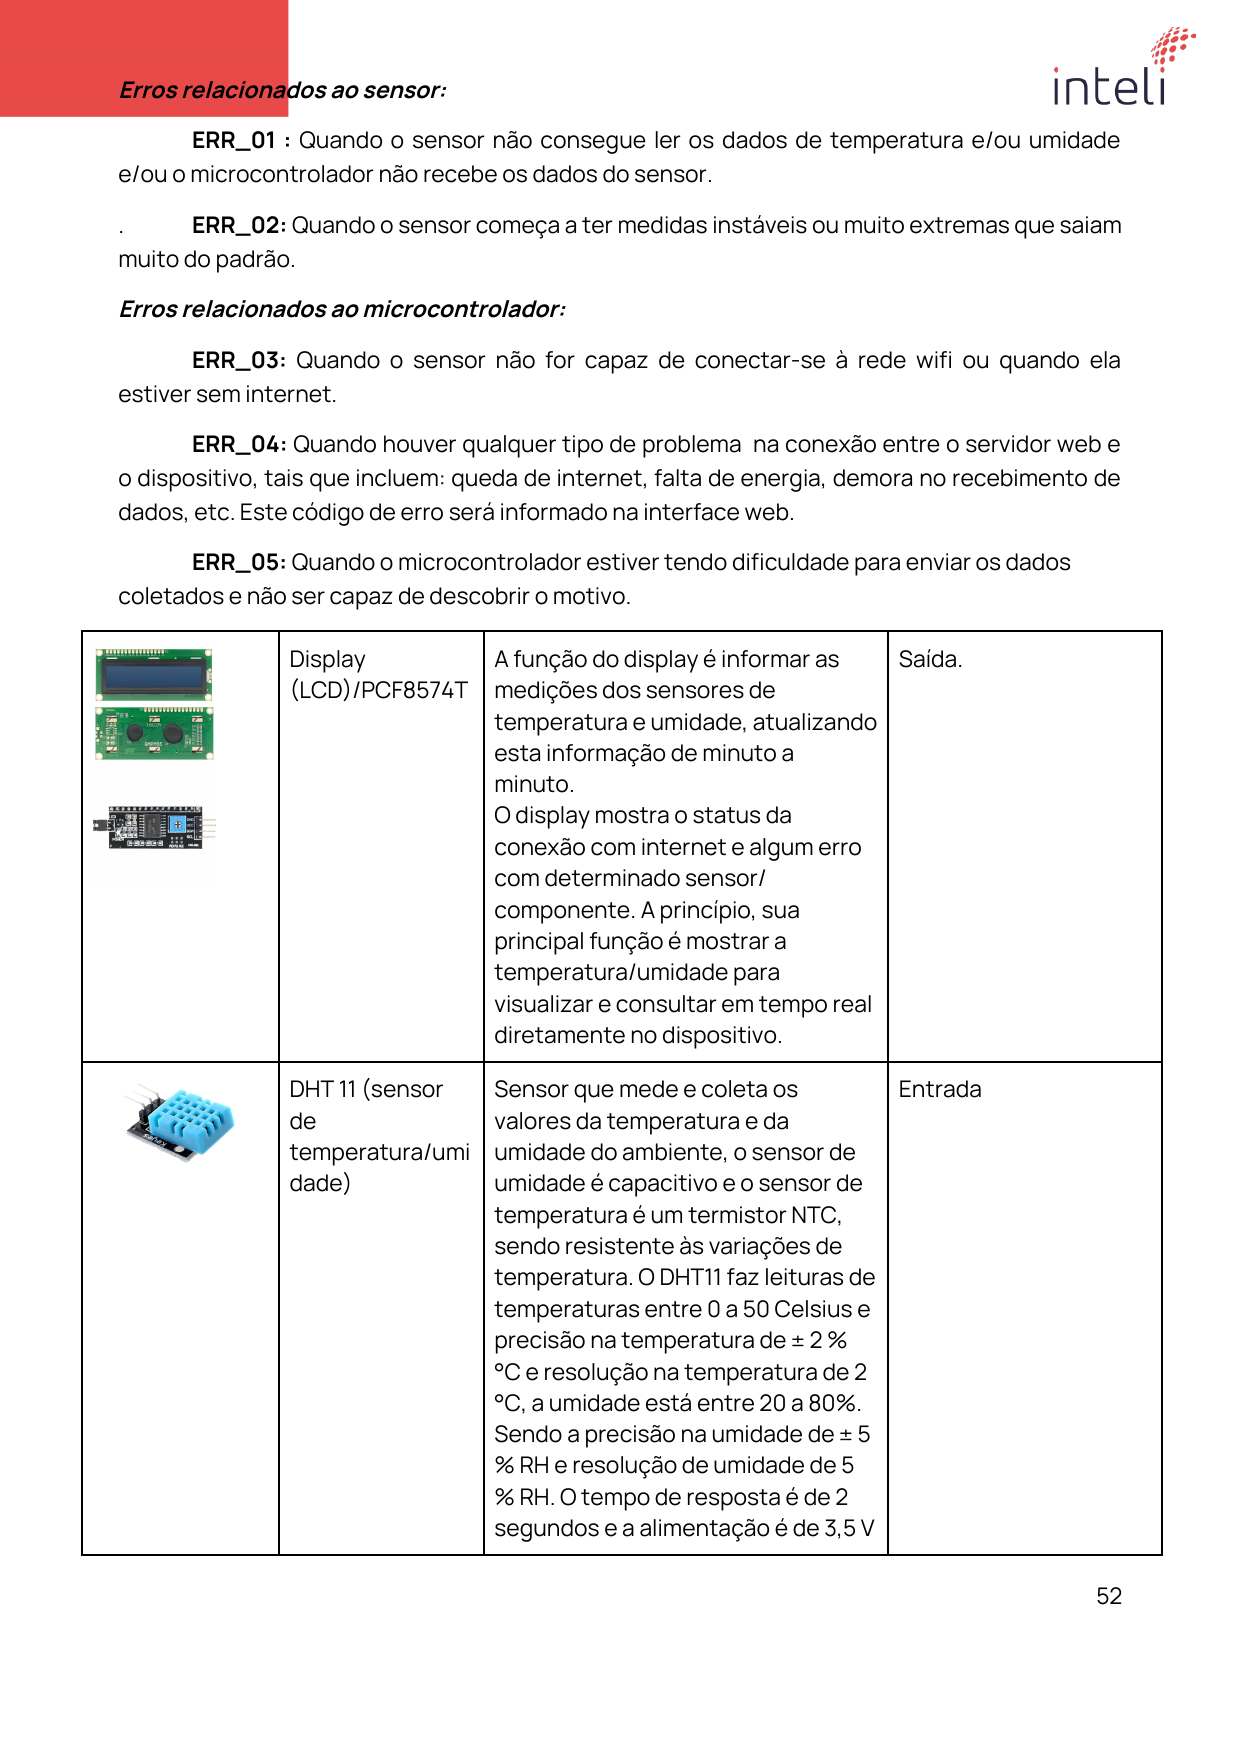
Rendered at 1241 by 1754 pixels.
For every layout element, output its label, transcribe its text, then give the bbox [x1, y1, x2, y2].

picture [0, 0, 289, 117]
picture [92, 642, 217, 889]
table_cell Saída. [889, 632, 1161, 1061]
table_cell Sensor que mede e coleta os valores da temperatura e da umidade do ambiente, o sensor de umidade é capacitivo e o sensor de temperatura é um termistor NTC, sendo resistente às variações de temperatura. O DHT11 faz leituras de temperaturas entre 0 a 50 Celsius e precisão na temperatura de ± 2 % °C e resolução na temperatura de 2 °C, a umidade está entre 20 a 80%. Sendo a precisão na umidade de ± 5 % RH e resolução de umidade de 5 % RH. O tempo de resposta é de 2 segundos e a alimentação é de 3,5 V a 5 V. Por fim, o consumo máximo de corrente: 2,5 mA. [485, 1063, 887, 1554]
picture [1054, 27, 1197, 105]
table_cell Entrada [889, 1063, 1161, 1554]
table_cell DHT 11 (sensor de temperatura/umidade) [280, 1063, 483, 1554]
table_cell [83, 1063, 278, 1554]
table_cell [83, 632, 278, 1061]
table_cell Display (LCD)/PCF8574T [280, 632, 483, 1061]
table_cell A função do display é informar as medições dos sensores de temperatura e umidade, atualizando esta informação de minuto a minuto. O display mostra o status da conexão com internet e algum erro com determinado sensor/ componente. A princípio, sua principal função é mostrar a temperatura/umidade para visualizar e consultar em tempo real diretamente no dispositivo. [485, 632, 887, 1061]
picture [118, 1073, 243, 1169]
